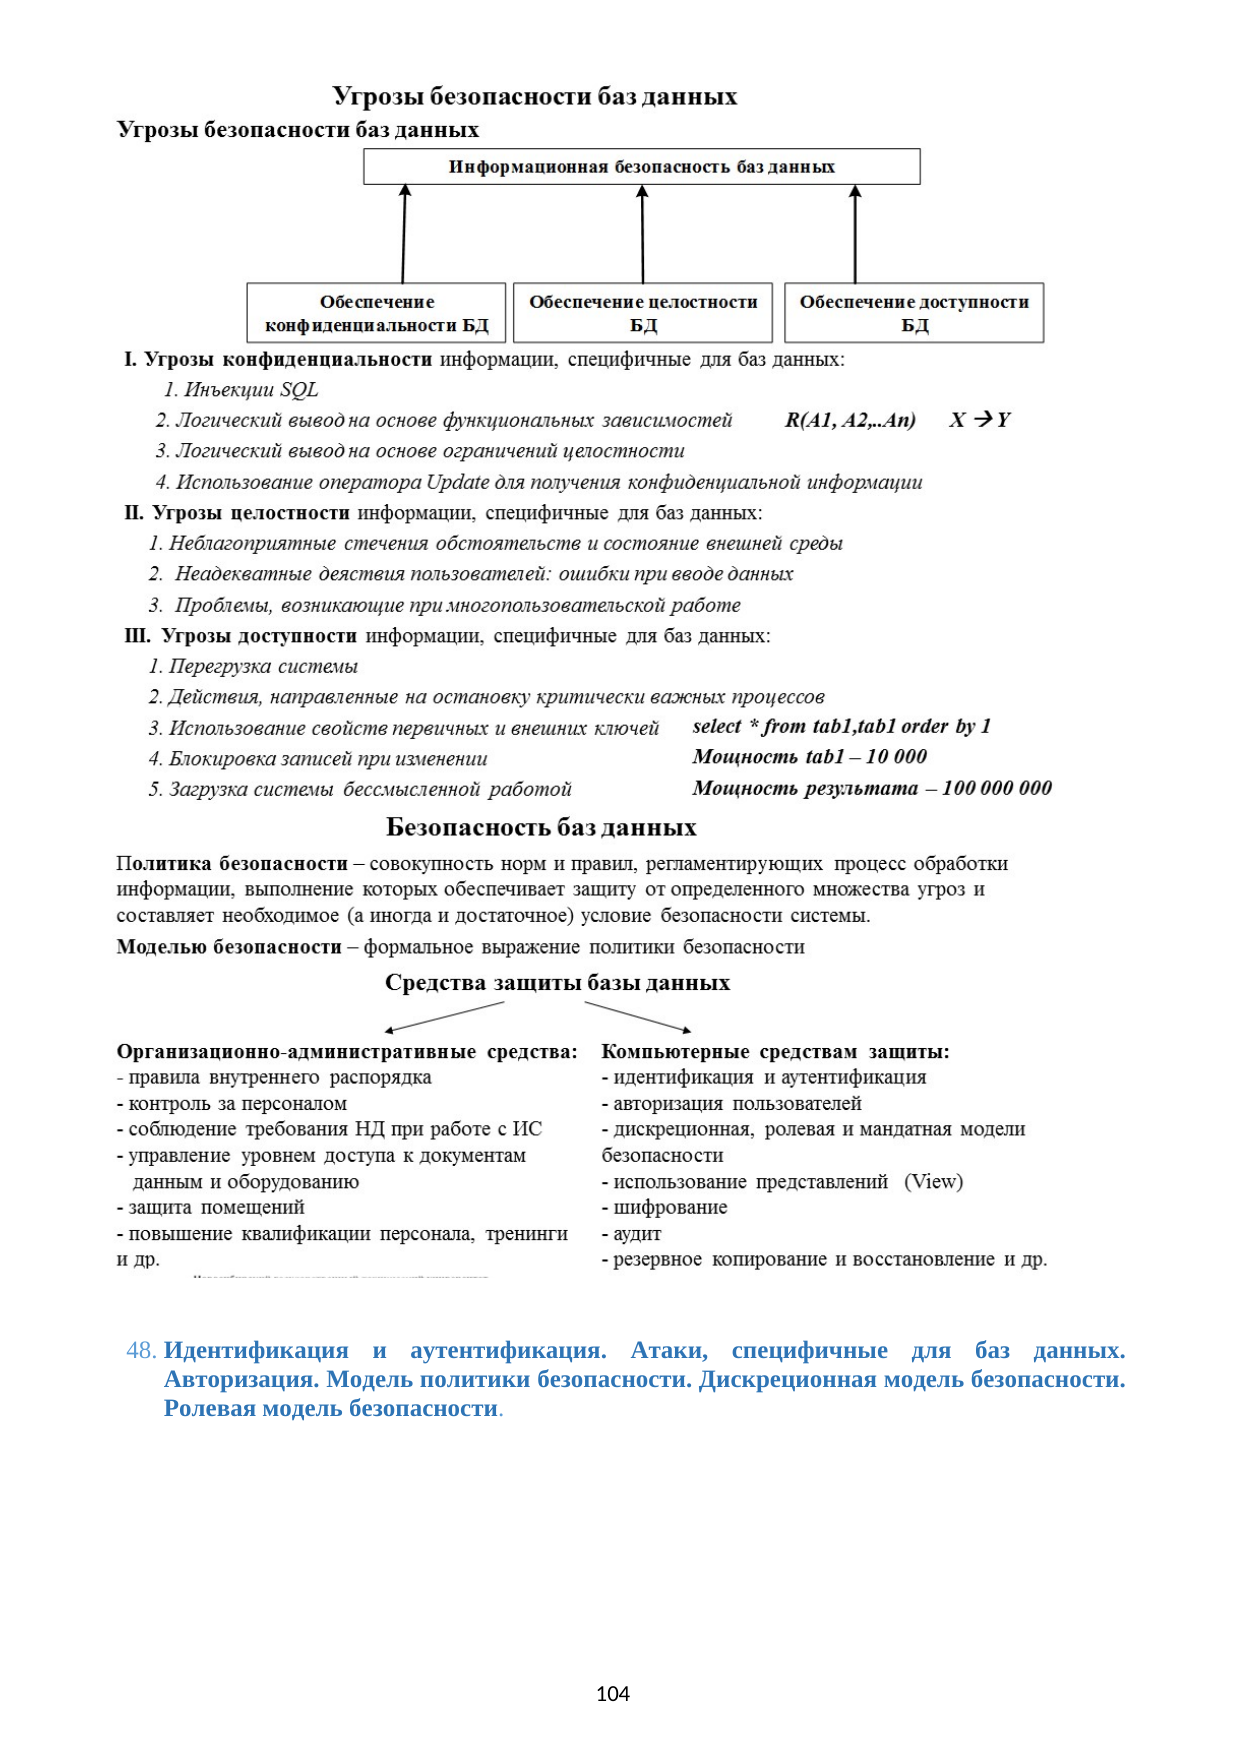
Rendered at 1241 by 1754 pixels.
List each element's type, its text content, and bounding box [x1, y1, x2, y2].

picture [88, 73, 1064, 1278]
list Идентификация и аутентификация. Атаки, специфичные для баз данных. Авторизация. Модель политики безопасности. Дискреционная модель безопасности. Ролевая модель безопасности. [126, 1336, 1127, 1422]
